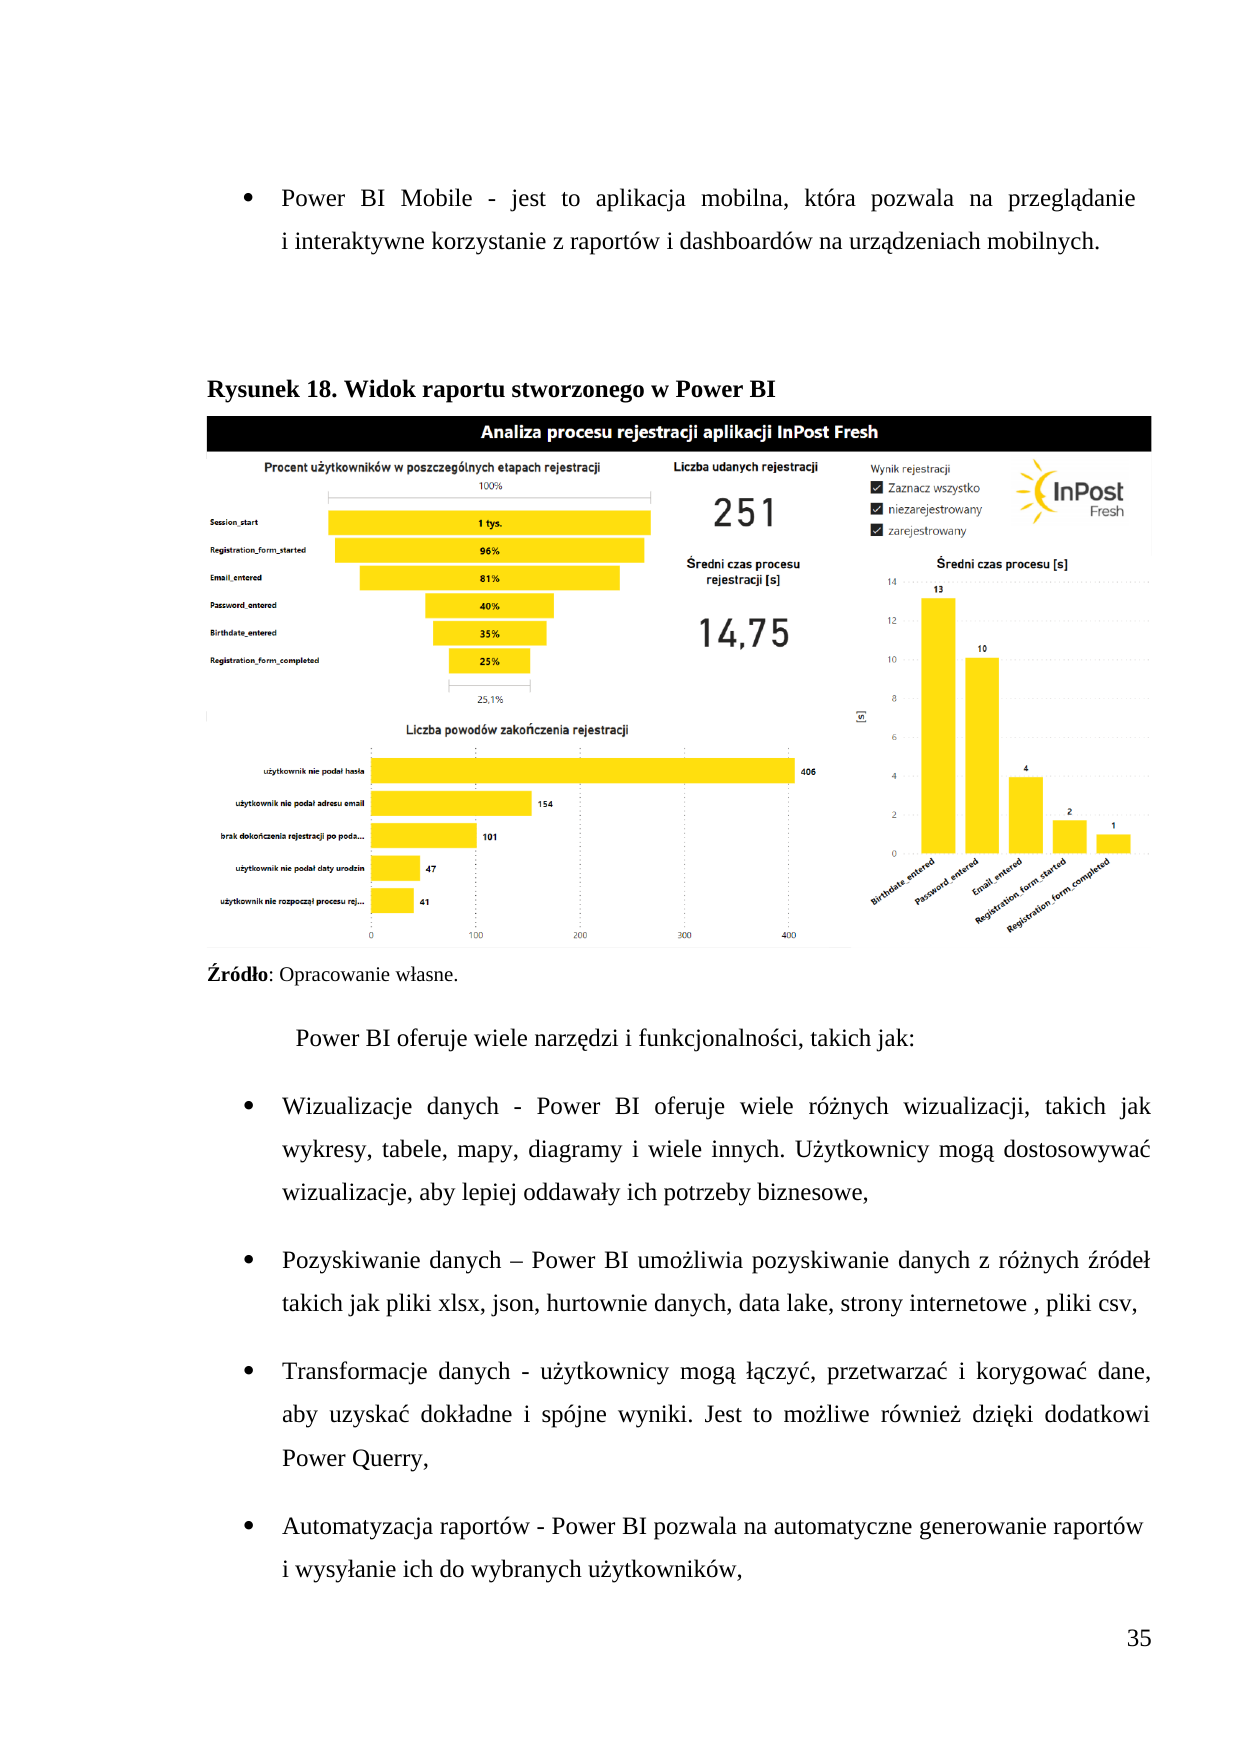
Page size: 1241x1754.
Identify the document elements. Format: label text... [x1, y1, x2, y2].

text Power BI oferuje wiele narzędzi i funkcjonalności, takich jak: [207, 1023, 1152, 1051]
list Automatyzacja raportów - Power BI pozwala na automatyczne generowanie raportów i wysyłanie ich do wybranych użytkowników, [244, 1511, 1152, 1583]
list Transformacje danych - użytkownicy mogą łączyć, przetwarzać i korygować dane, aby uzyskać dokładne i spójne wyniki. Jest to możliwe również dzięki dodatkowi Power Querry, [244, 1356, 1152, 1471]
list Pozyskiwanie danych – Power BI umożliwia pozyskiwanie danych z różnych źródeł takich jak pliki xlsx, json, hurtownie danych, data lake, strony internetowe , pliki csv, [244, 1245, 1152, 1317]
text Źródło: Opracowanie własne. [207, 962, 1152, 986]
picture [206, 416, 1152, 948]
text Rysunek 18. Widok raportu stworzonego w Power BI [207, 374, 1152, 402]
list Power BI Mobile - jest to aplikacja mobilna, która pozwala na przeglądanie i interaktywne korzystanie z raportów i dashboardów na urządzeniach mobilnych. [244, 183, 1152, 255]
list Wizualizacje danych - Power BI oferuje wiele różnych wizualizacji, takich jak wykresy, tabele, mapy, diagramy i wiele innych. Użytkownicy mogą dostosowywać wizualizacje, aby lepiej oddawały ich potrzeby biznesowe, [244, 1091, 1152, 1206]
